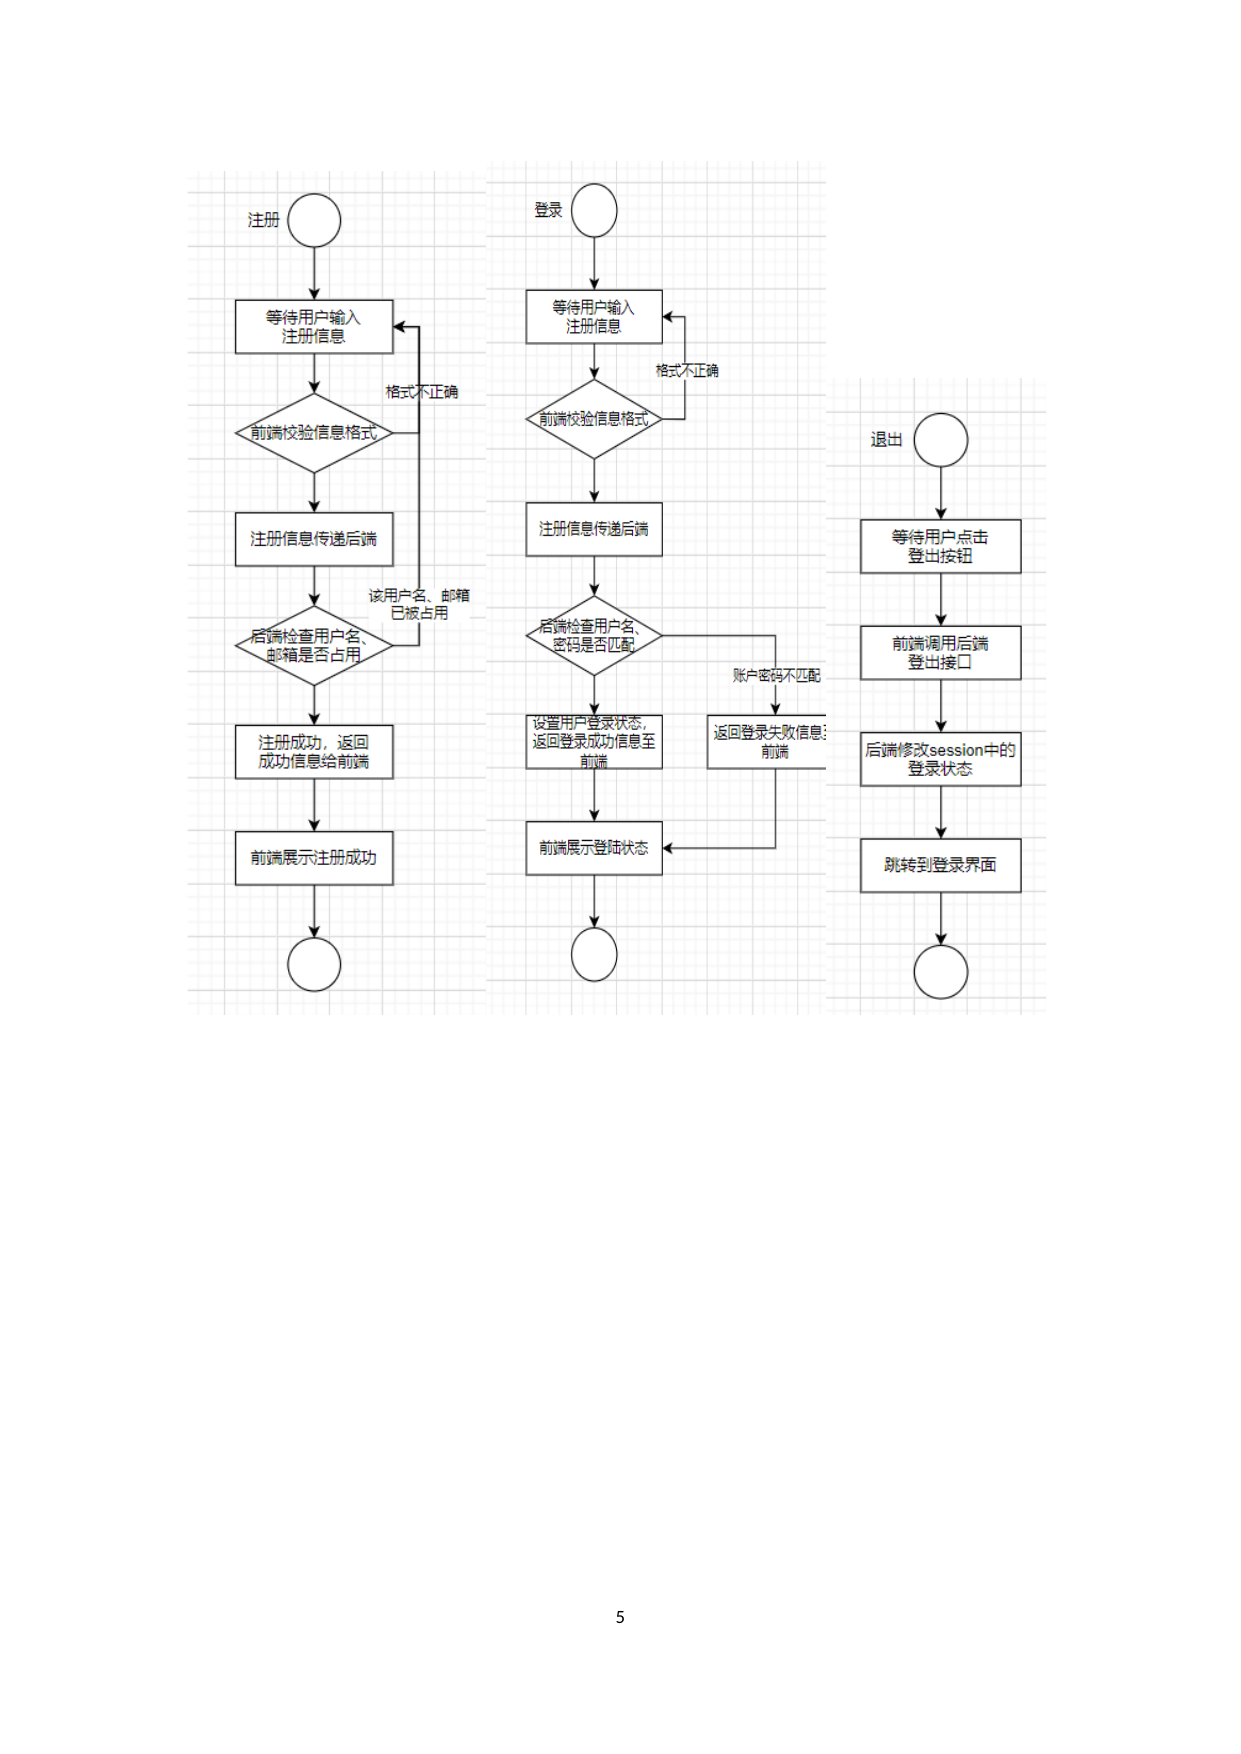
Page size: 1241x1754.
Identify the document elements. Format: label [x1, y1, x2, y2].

picture [187, 161, 1047, 1015]
